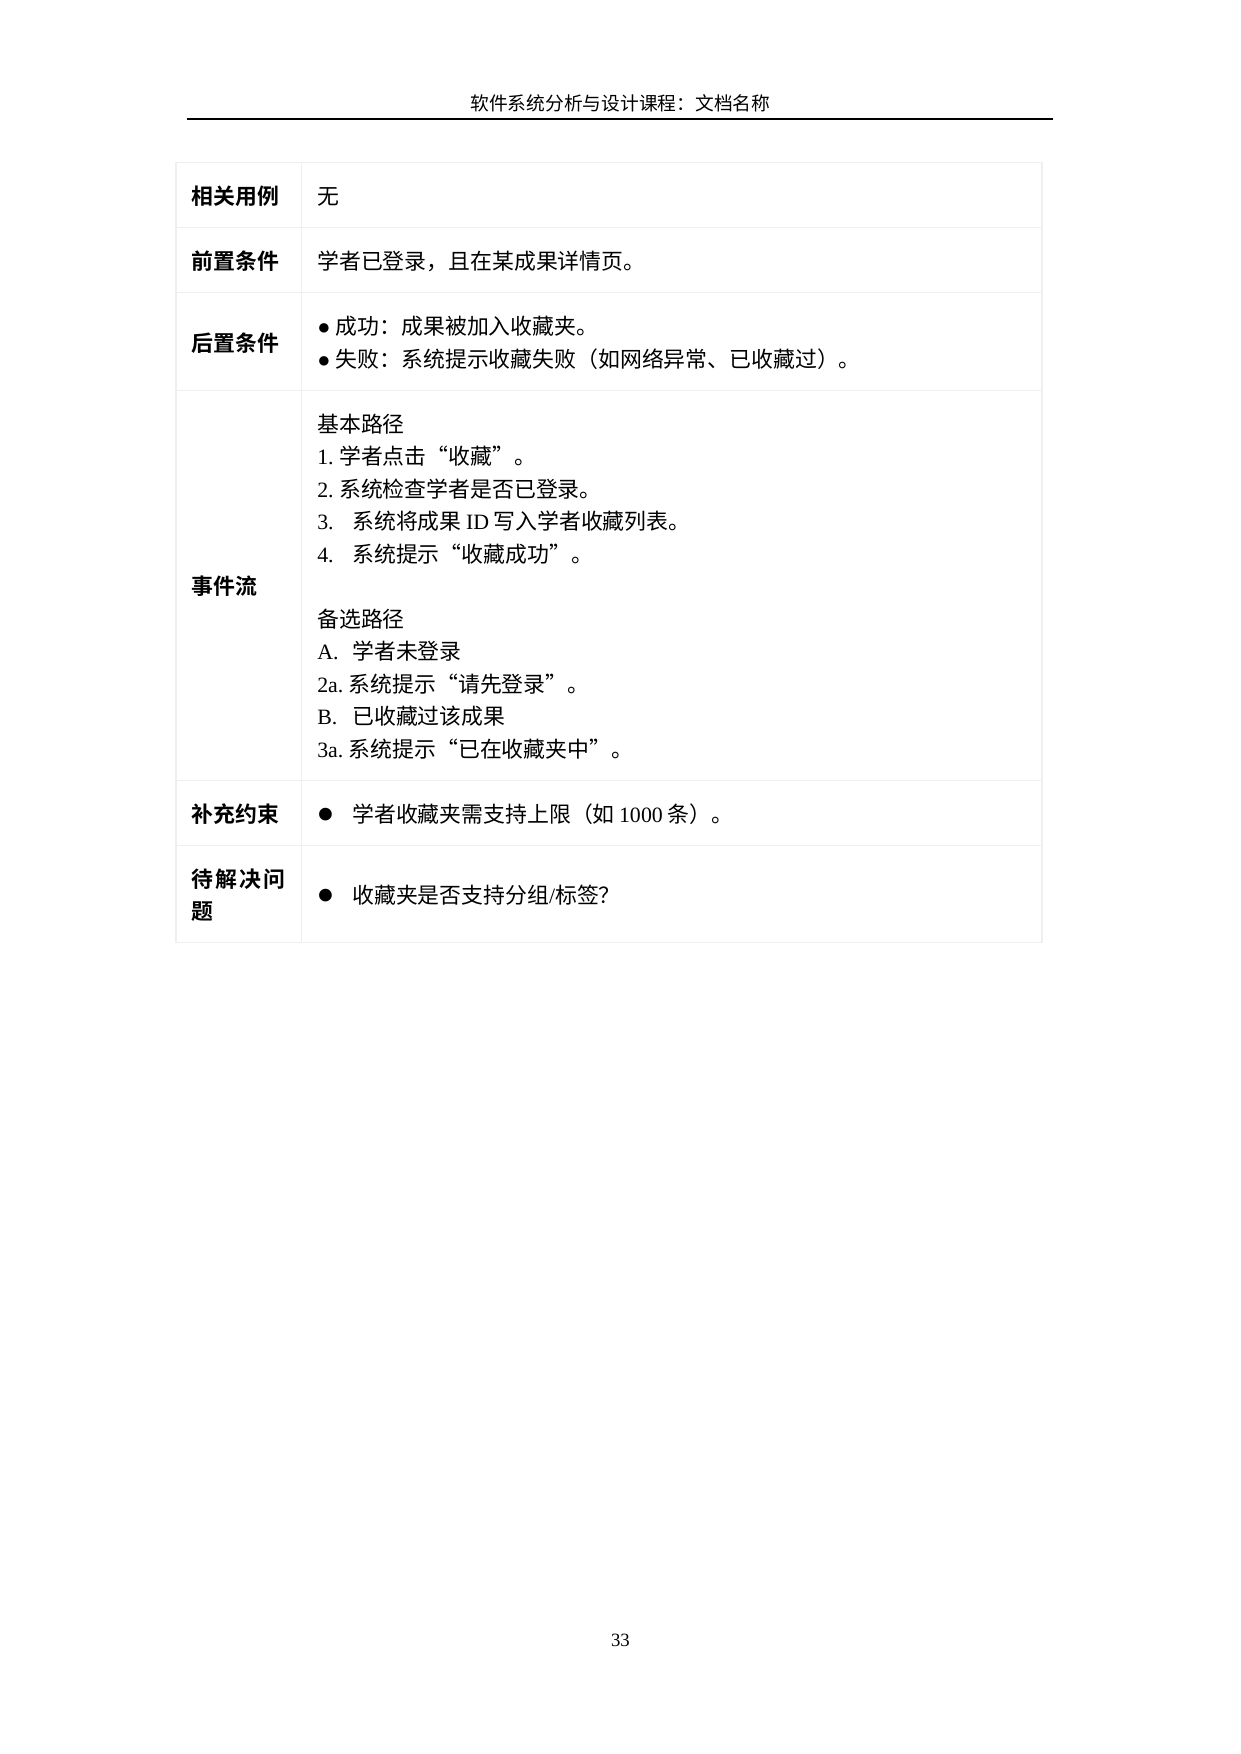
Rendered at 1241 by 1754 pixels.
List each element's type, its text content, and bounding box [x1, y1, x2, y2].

table_cell 事件流 [177, 391, 301, 779]
table_cell 相关用例 [177, 163, 301, 227]
table_cell 收藏夹是否支持分组/标签？ [302, 846, 1041, 942]
table_cell 后置条件 [177, 293, 301, 389]
table_cell 前置条件 [177, 228, 301, 292]
table_cell 基本路径 1. 学者点击“收藏”。 2. 系统检查学者是否已登录。 系统将成果ID写入学者收藏列表。 系统提示“收藏成功”。 备选路径 学者未登录 2a. 系统提示“请先登录”。 已收藏过该成果 3a. 系统提示“已在收藏夹中”。 [302, 391, 1041, 779]
table_cell 无 [302, 163, 1041, 227]
table_cell 学者已登录，且在某成果详情页。 [302, 228, 1041, 292]
table_cell 补充约束 [177, 781, 301, 844]
table_cell ● 成功：成果被加入收藏夹。 ● 失败：系统提示收藏失败（如网络异常、已收藏过）。 [302, 293, 1041, 389]
table_cell 学者收藏夹需支持上限（如1000条）。 [302, 781, 1041, 844]
table_cell 待解决问题 [177, 846, 301, 942]
